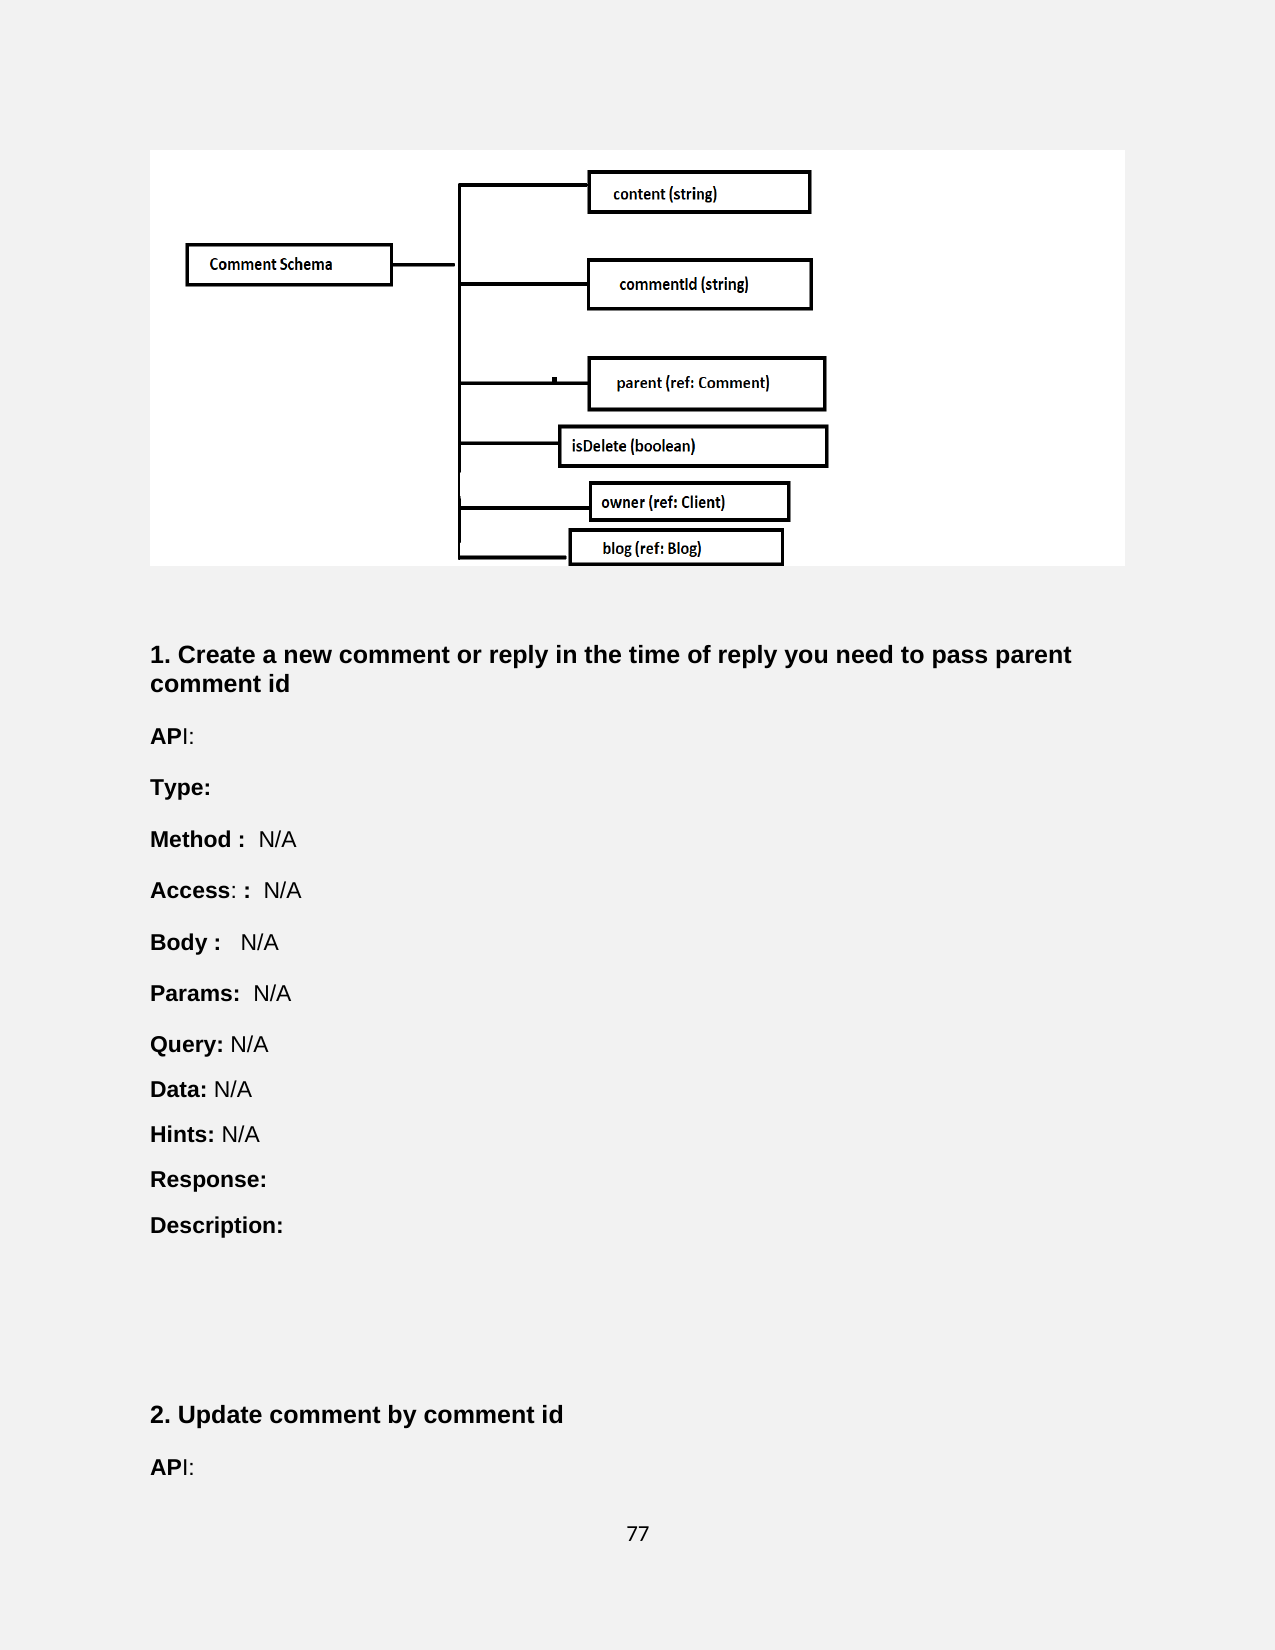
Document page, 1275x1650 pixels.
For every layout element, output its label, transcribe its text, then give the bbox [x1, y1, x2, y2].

picture [150, 150, 1125, 566]
text API: [150, 1454, 1125, 1480]
text Body : N/A [150, 928, 1125, 955]
text Method : N/A [150, 826, 1125, 852]
text Access: : N/A [150, 877, 1125, 903]
text Data: N/A [150, 1076, 1125, 1103]
text Hints: N/A [150, 1121, 1125, 1148]
text Query: N/A [150, 1031, 1125, 1057]
text Description: [150, 1212, 1125, 1238]
text Params: N/A [150, 980, 1125, 1006]
text 1. Create a new comment or reply in the time of reply you need to pass parent comment id [150, 641, 1125, 698]
text Type: [150, 774, 1125, 801]
text API: [150, 723, 1125, 749]
text 2. Update comment by comment id [150, 1400, 1125, 1429]
text Response: [150, 1166, 1125, 1193]
